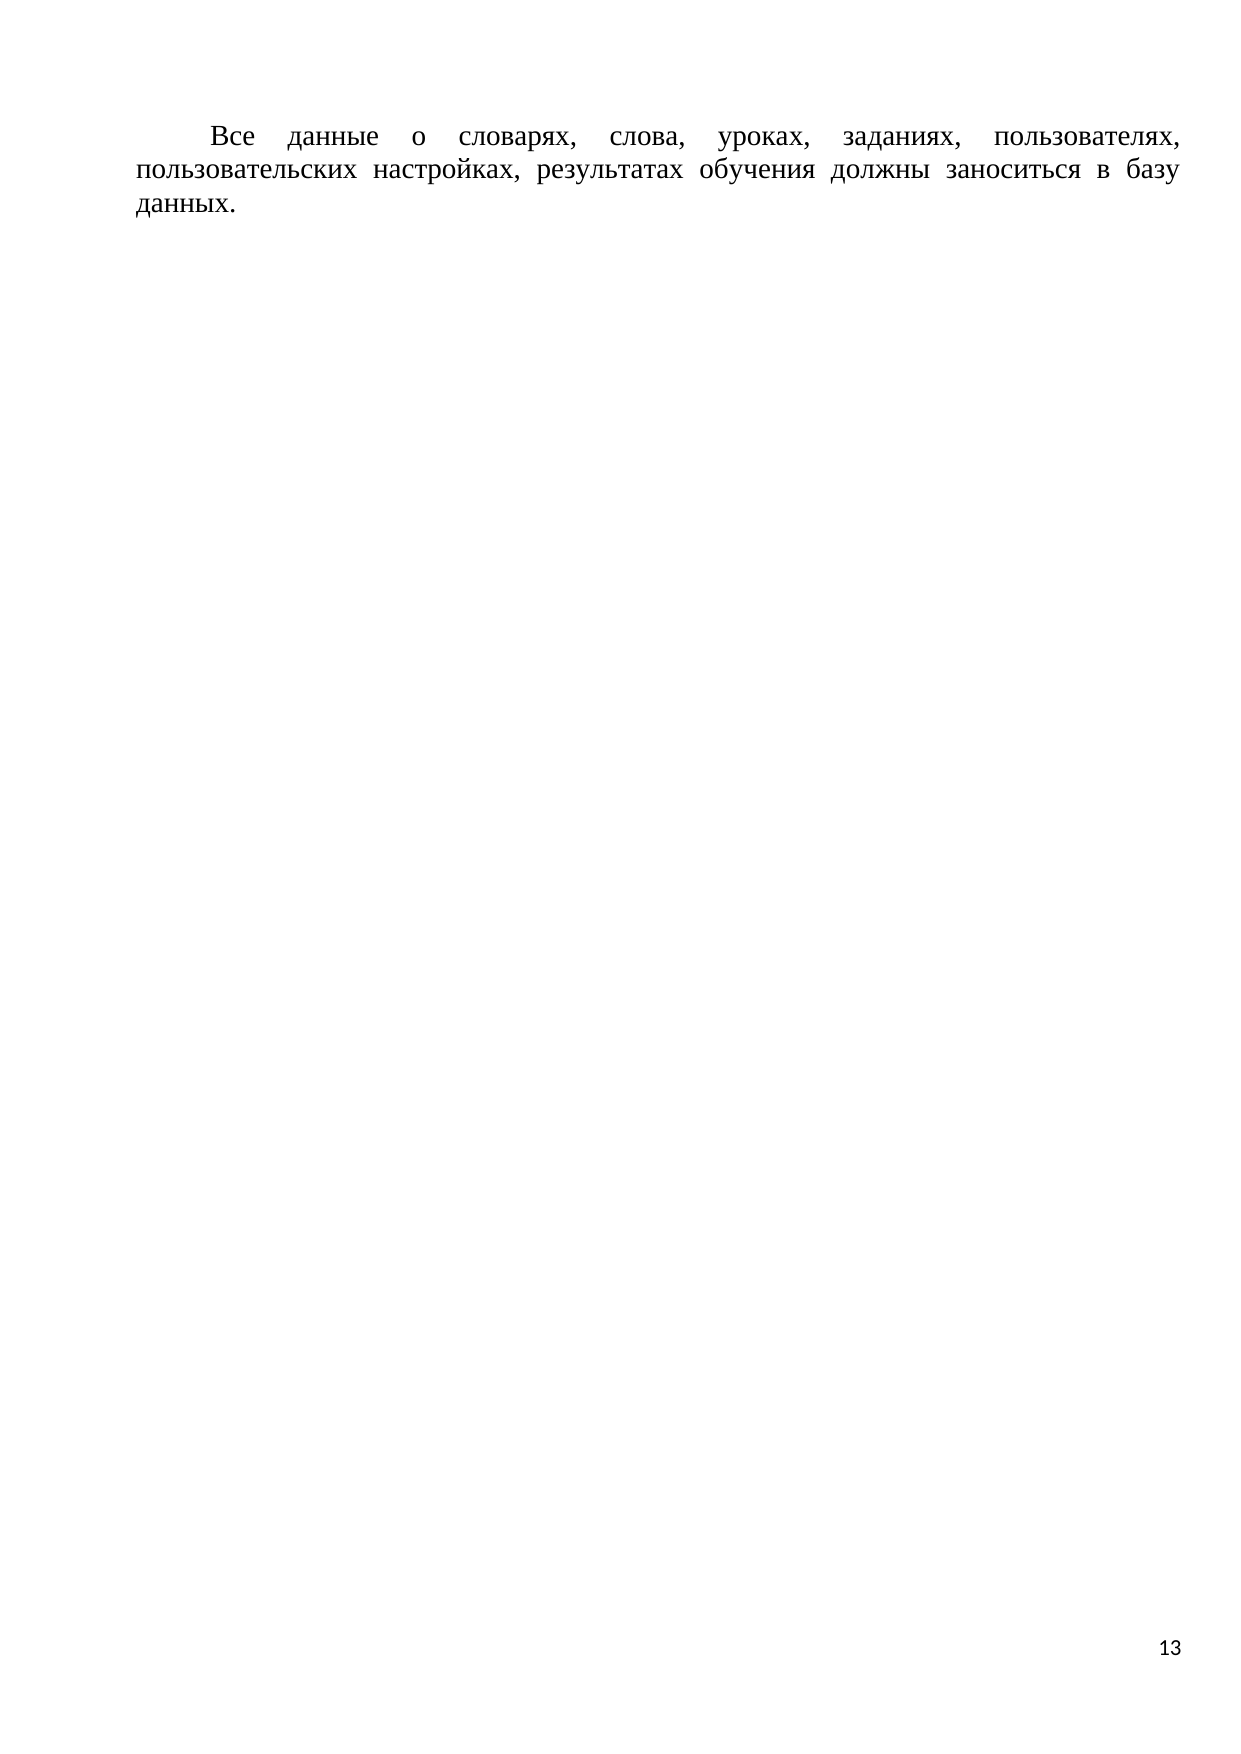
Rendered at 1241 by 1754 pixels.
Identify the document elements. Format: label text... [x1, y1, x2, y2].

text Все данные о словарях, слова, уроках, заданиях, пользователях, пользовательских настройках, результатах обучения должны заноситься в базу данных. [136, 118, 1181, 219]
